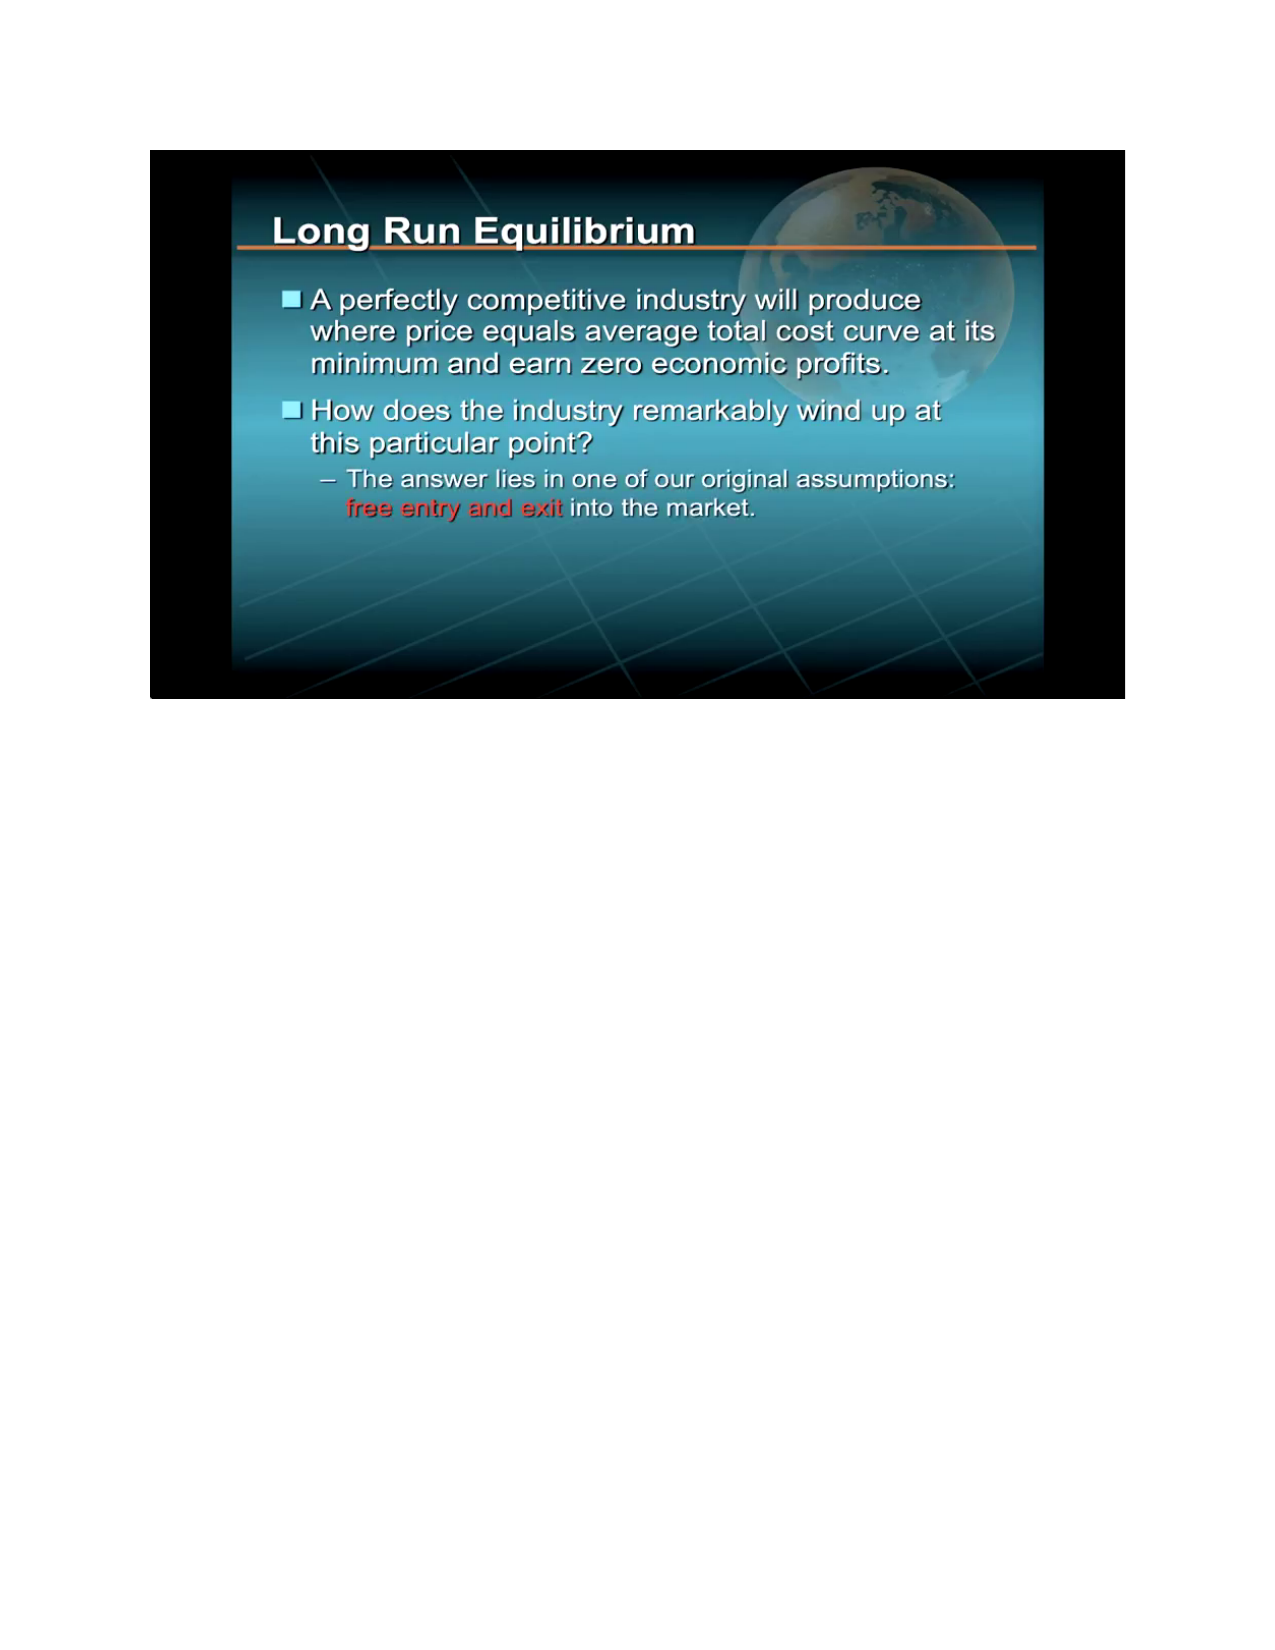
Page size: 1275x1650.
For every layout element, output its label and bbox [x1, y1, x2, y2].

picture [150, 150, 1125, 699]
